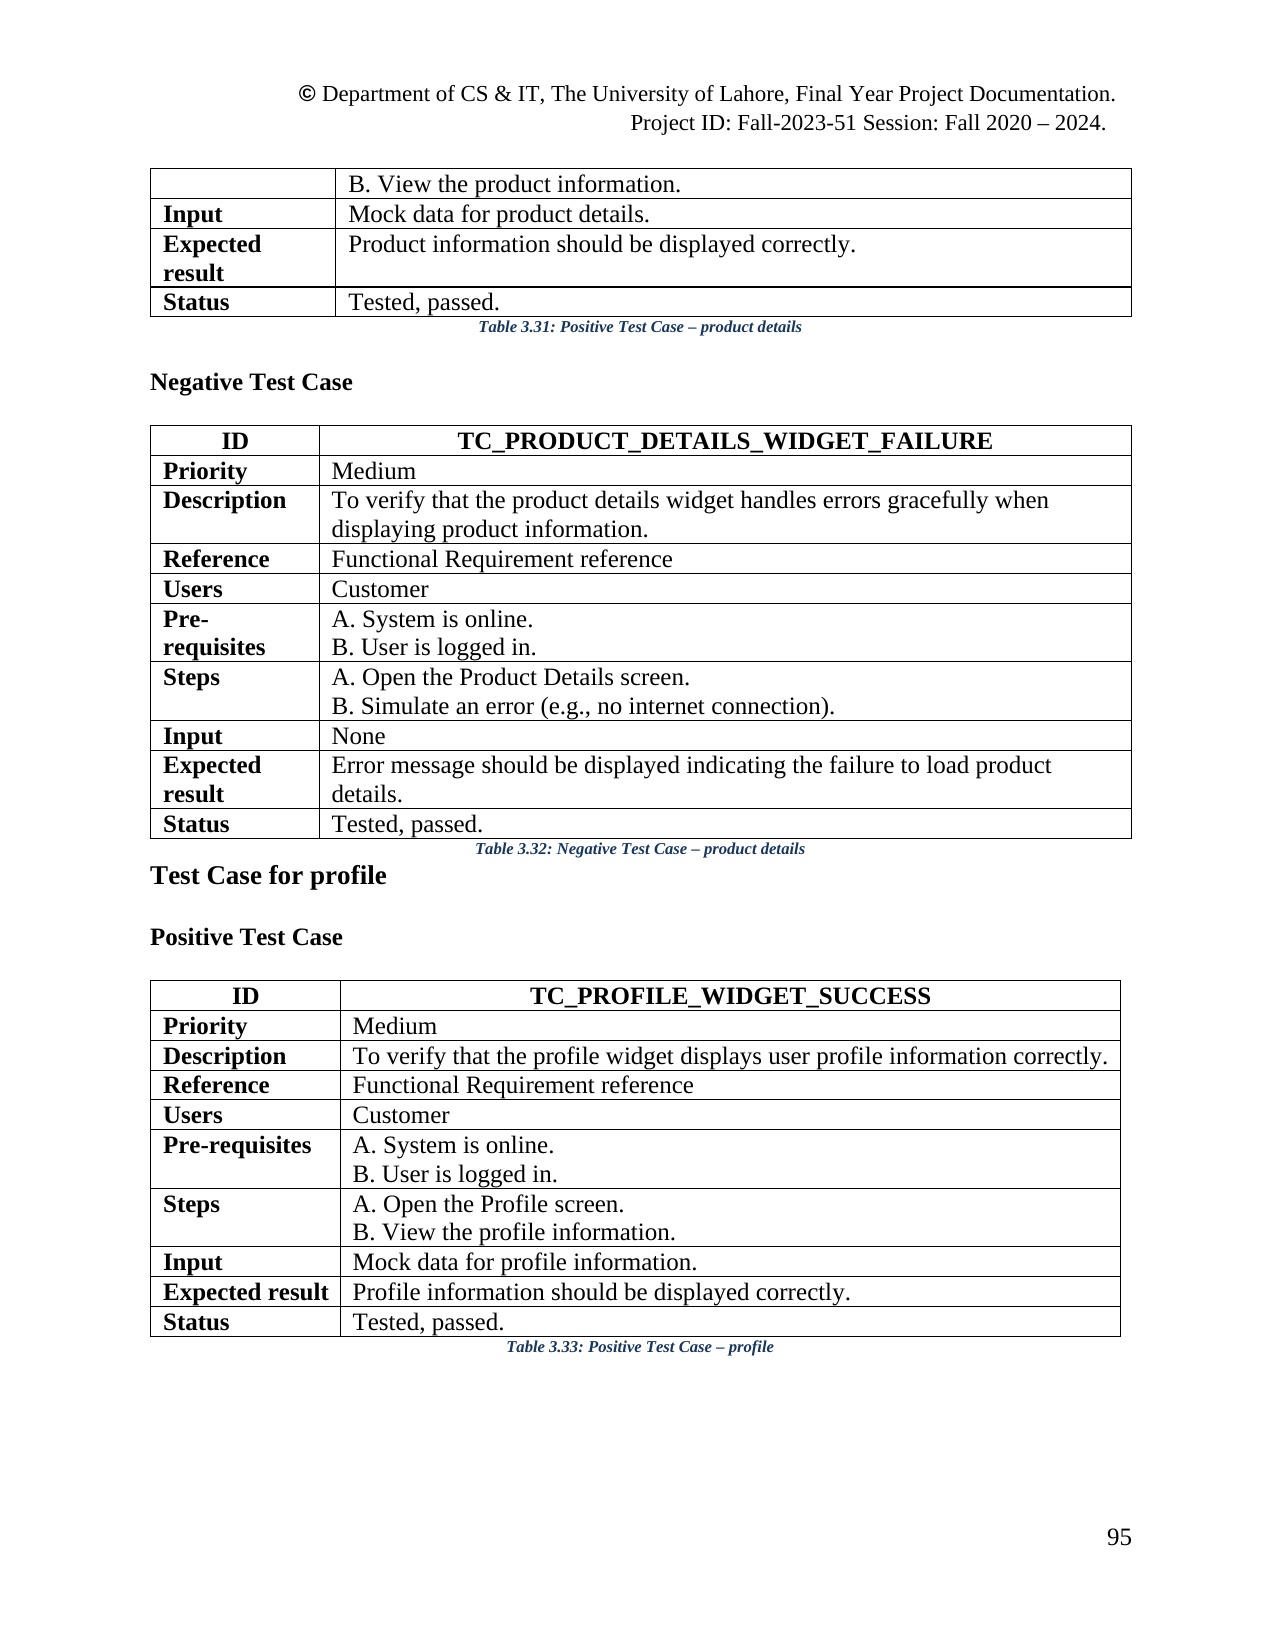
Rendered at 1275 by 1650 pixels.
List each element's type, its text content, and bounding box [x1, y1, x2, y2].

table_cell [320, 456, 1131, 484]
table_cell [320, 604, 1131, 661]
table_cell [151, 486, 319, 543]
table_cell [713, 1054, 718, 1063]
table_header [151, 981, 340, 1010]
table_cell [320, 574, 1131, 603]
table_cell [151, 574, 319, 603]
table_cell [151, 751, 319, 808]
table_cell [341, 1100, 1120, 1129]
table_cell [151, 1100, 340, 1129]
text Negative Test Case [150, 367, 1132, 396]
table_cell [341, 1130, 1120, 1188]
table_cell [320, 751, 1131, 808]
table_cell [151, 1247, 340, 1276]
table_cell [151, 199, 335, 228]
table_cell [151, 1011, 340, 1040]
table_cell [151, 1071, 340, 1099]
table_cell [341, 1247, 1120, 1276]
text Positive Test Case [150, 922, 1132, 951]
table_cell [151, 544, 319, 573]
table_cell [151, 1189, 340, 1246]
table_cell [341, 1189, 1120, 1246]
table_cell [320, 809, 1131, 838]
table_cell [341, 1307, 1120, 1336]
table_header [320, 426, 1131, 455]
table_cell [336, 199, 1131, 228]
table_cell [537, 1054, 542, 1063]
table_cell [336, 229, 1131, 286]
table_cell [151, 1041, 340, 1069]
subtitle Table 3.31: Positive Test Case – product details [150, 317, 1132, 336]
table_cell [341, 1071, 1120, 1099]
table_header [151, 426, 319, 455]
subtitle Test Case for profile [150, 859, 1132, 891]
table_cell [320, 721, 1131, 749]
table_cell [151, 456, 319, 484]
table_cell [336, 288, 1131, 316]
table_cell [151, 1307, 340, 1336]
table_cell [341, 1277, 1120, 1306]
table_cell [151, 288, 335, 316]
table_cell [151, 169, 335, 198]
subtitle Table 3.32: Negative Test Case – product details [150, 839, 1132, 858]
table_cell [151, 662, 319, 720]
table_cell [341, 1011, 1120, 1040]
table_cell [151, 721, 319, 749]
subtitle Table 3.33: Positive Test Case – profile [150, 1337, 1132, 1356]
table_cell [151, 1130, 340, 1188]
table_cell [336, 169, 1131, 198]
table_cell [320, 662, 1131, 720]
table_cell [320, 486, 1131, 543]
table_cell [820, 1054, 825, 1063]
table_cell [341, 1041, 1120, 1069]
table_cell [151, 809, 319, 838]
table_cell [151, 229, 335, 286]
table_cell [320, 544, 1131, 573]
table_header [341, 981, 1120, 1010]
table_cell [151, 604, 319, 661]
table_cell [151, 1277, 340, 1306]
